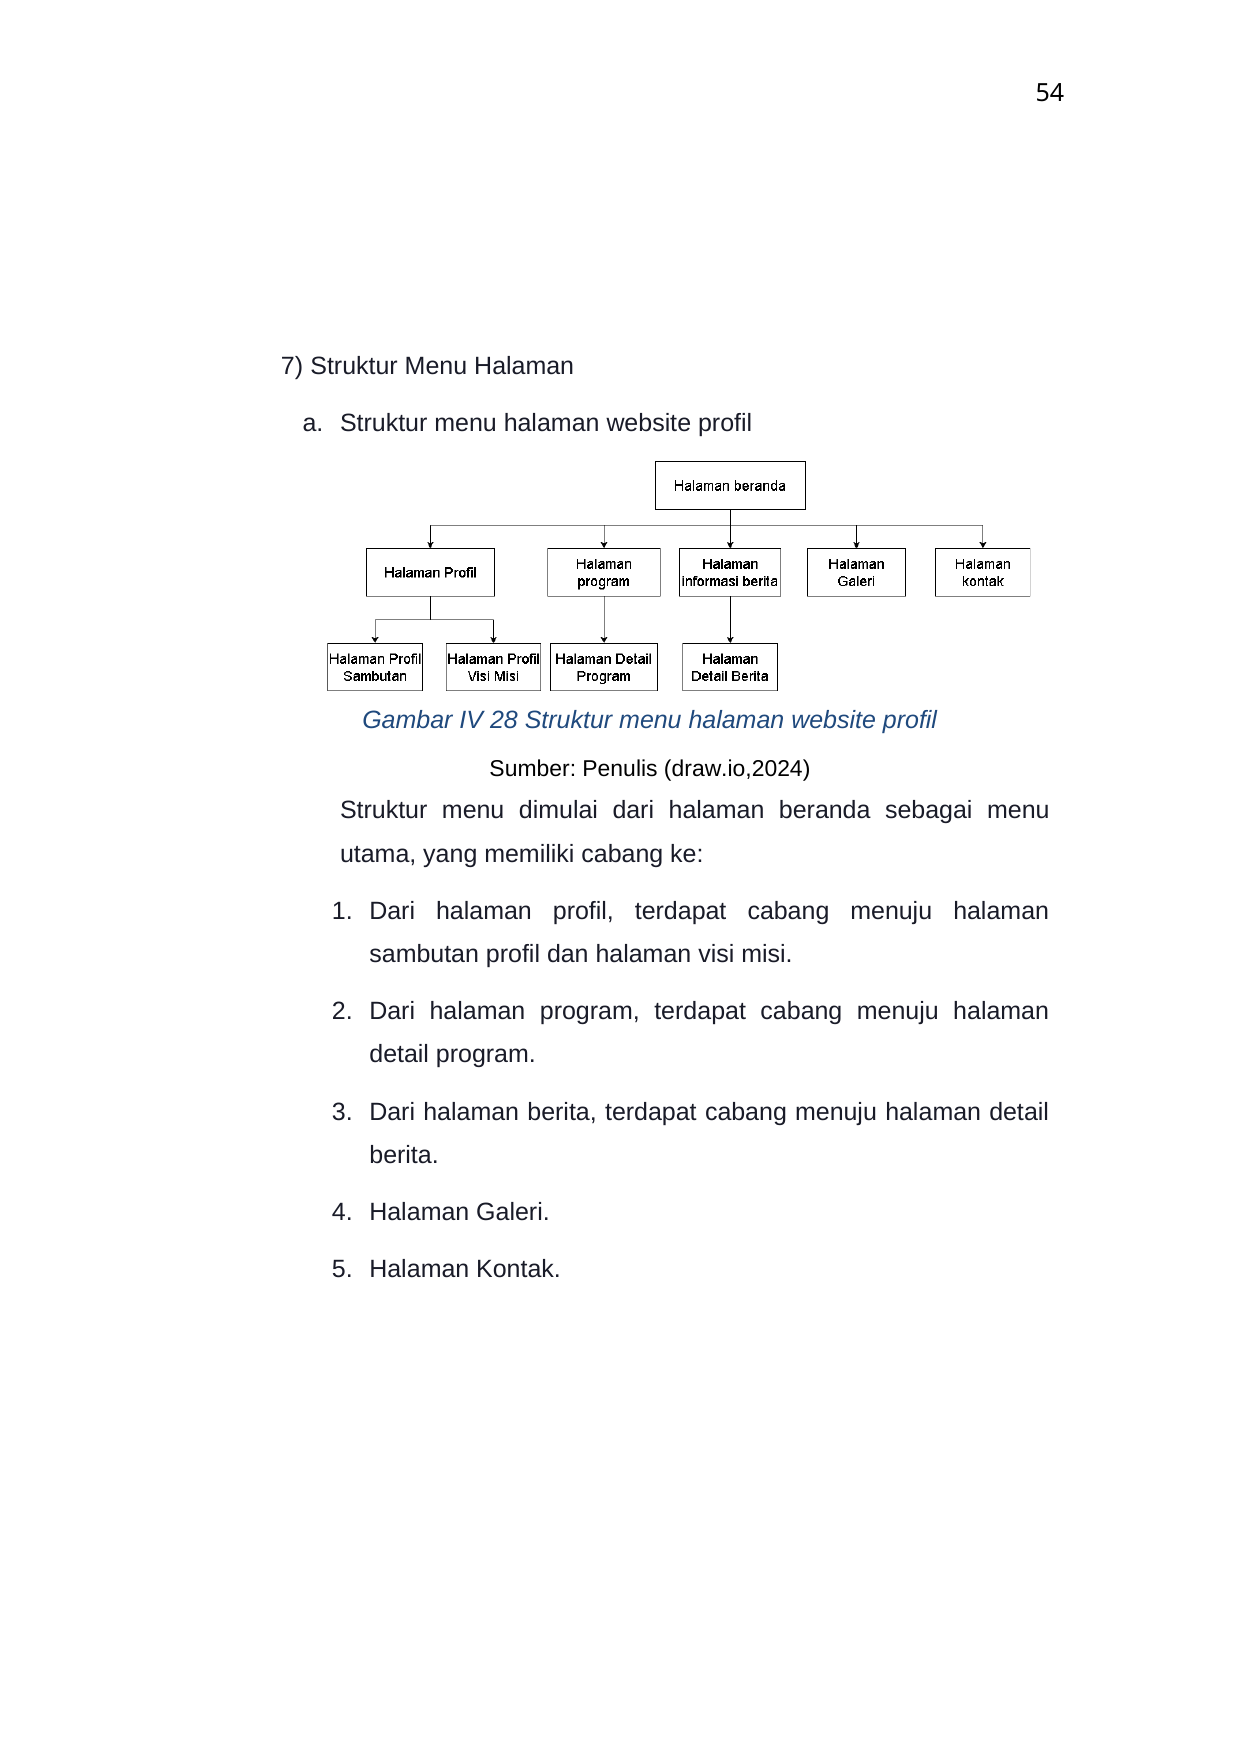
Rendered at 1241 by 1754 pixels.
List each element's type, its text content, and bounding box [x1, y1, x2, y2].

list Halaman Kontak. [332, 1254, 1050, 1283]
text Sumber: Penulis (draw.io,2024) [236, 755, 1063, 781]
list Halaman Galeri. [332, 1197, 1050, 1226]
list Dari halaman berita, terdapat cabang menuju halaman detail berita. [332, 1097, 1050, 1168]
list Dari halaman program, terdapat cabang menuju halaman detail program. [332, 996, 1050, 1068]
picture [327, 461, 1031, 691]
list Struktur Menu Halaman [281, 351, 1050, 379]
text Struktur menu dimulai dari halaman beranda sebagai menu utama, yang memiliki cabang ke: [340, 795, 1050, 867]
list Struktur menu halaman website profil [302, 408, 1050, 437]
list Dari halaman profil, terdapat cabang menuju halaman sambutan profil dan halaman visi misi. [332, 896, 1050, 968]
